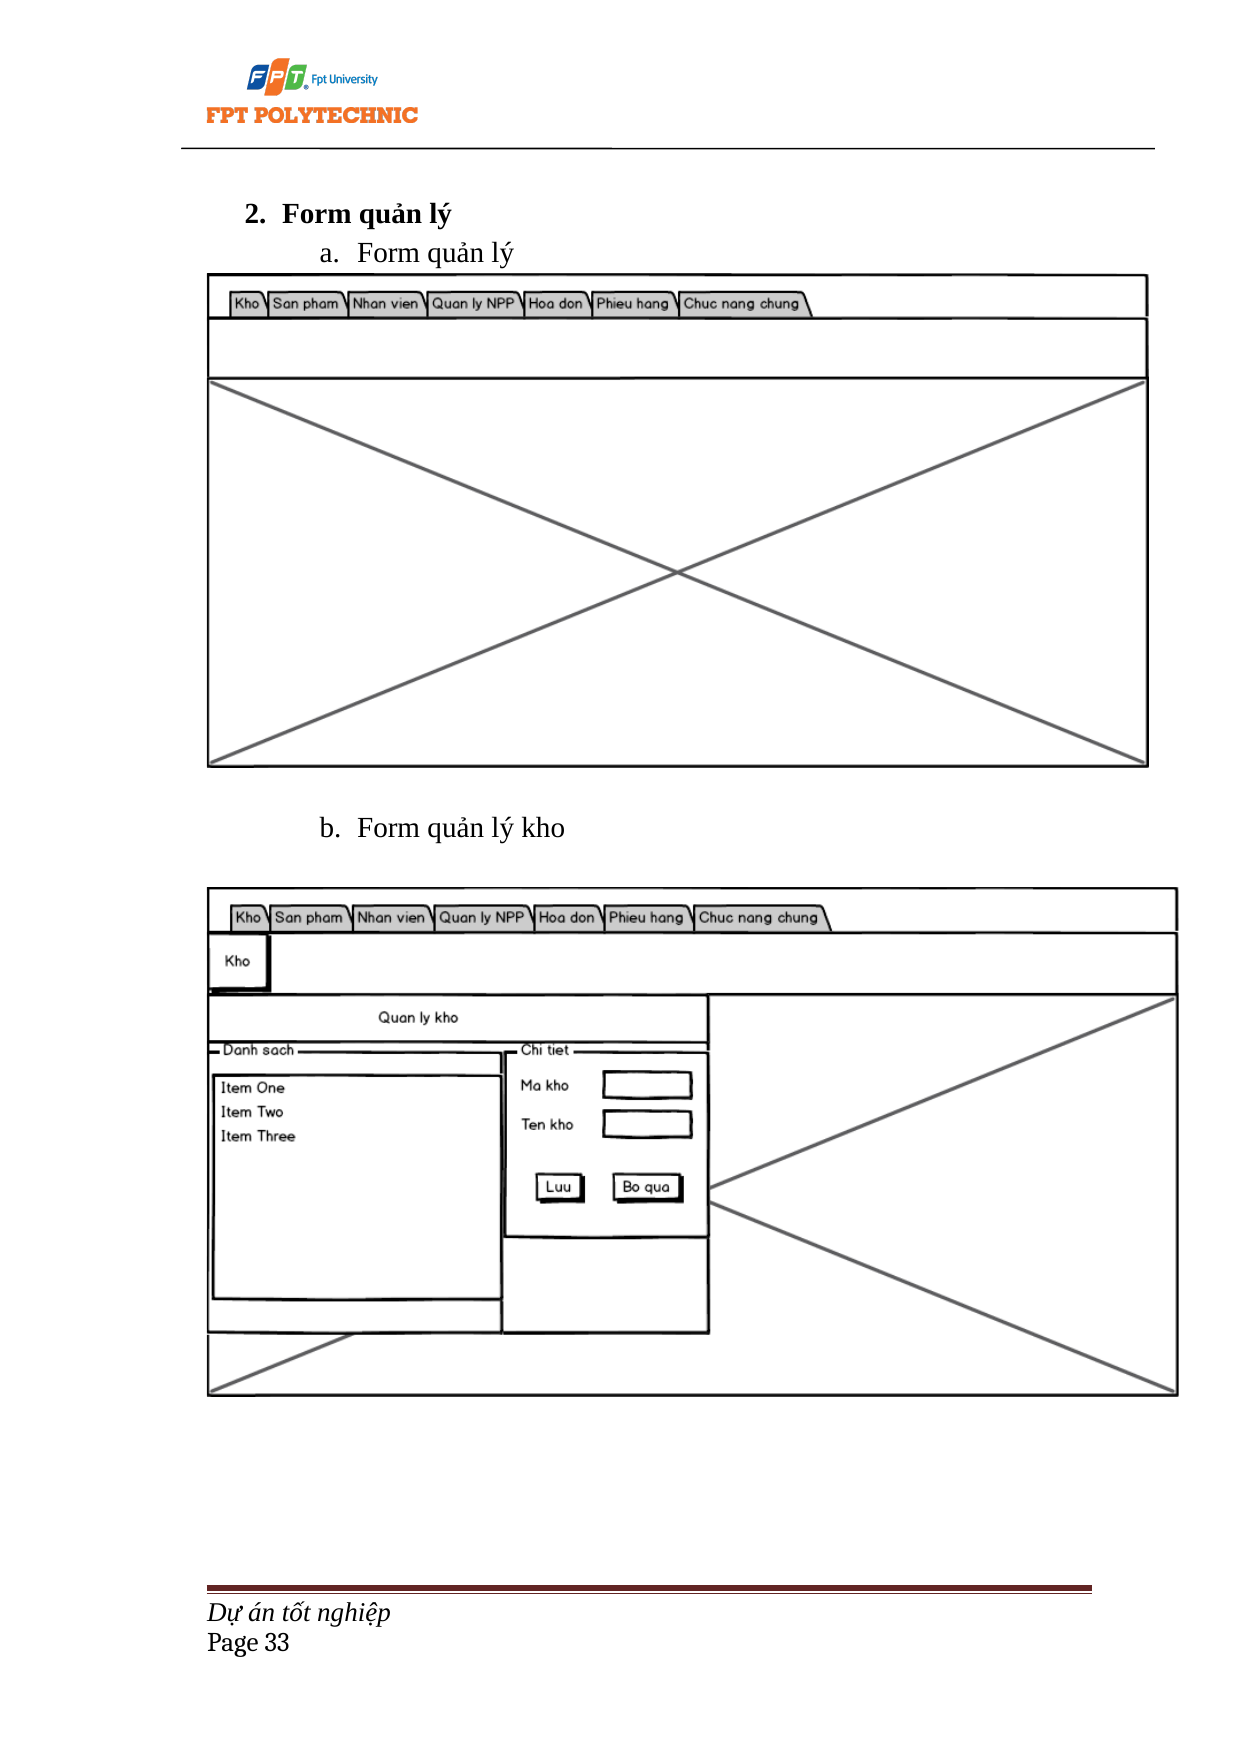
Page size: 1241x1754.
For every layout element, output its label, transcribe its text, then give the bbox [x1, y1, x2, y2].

picture [206, 58, 418, 123]
picture [206, 887, 1179, 1397]
list Form quản lý [319, 235, 1092, 268]
list Form quản lý [244, 196, 1092, 230]
picture [206, 273, 1149, 768]
list Form quản lý kho [319, 810, 1092, 843]
